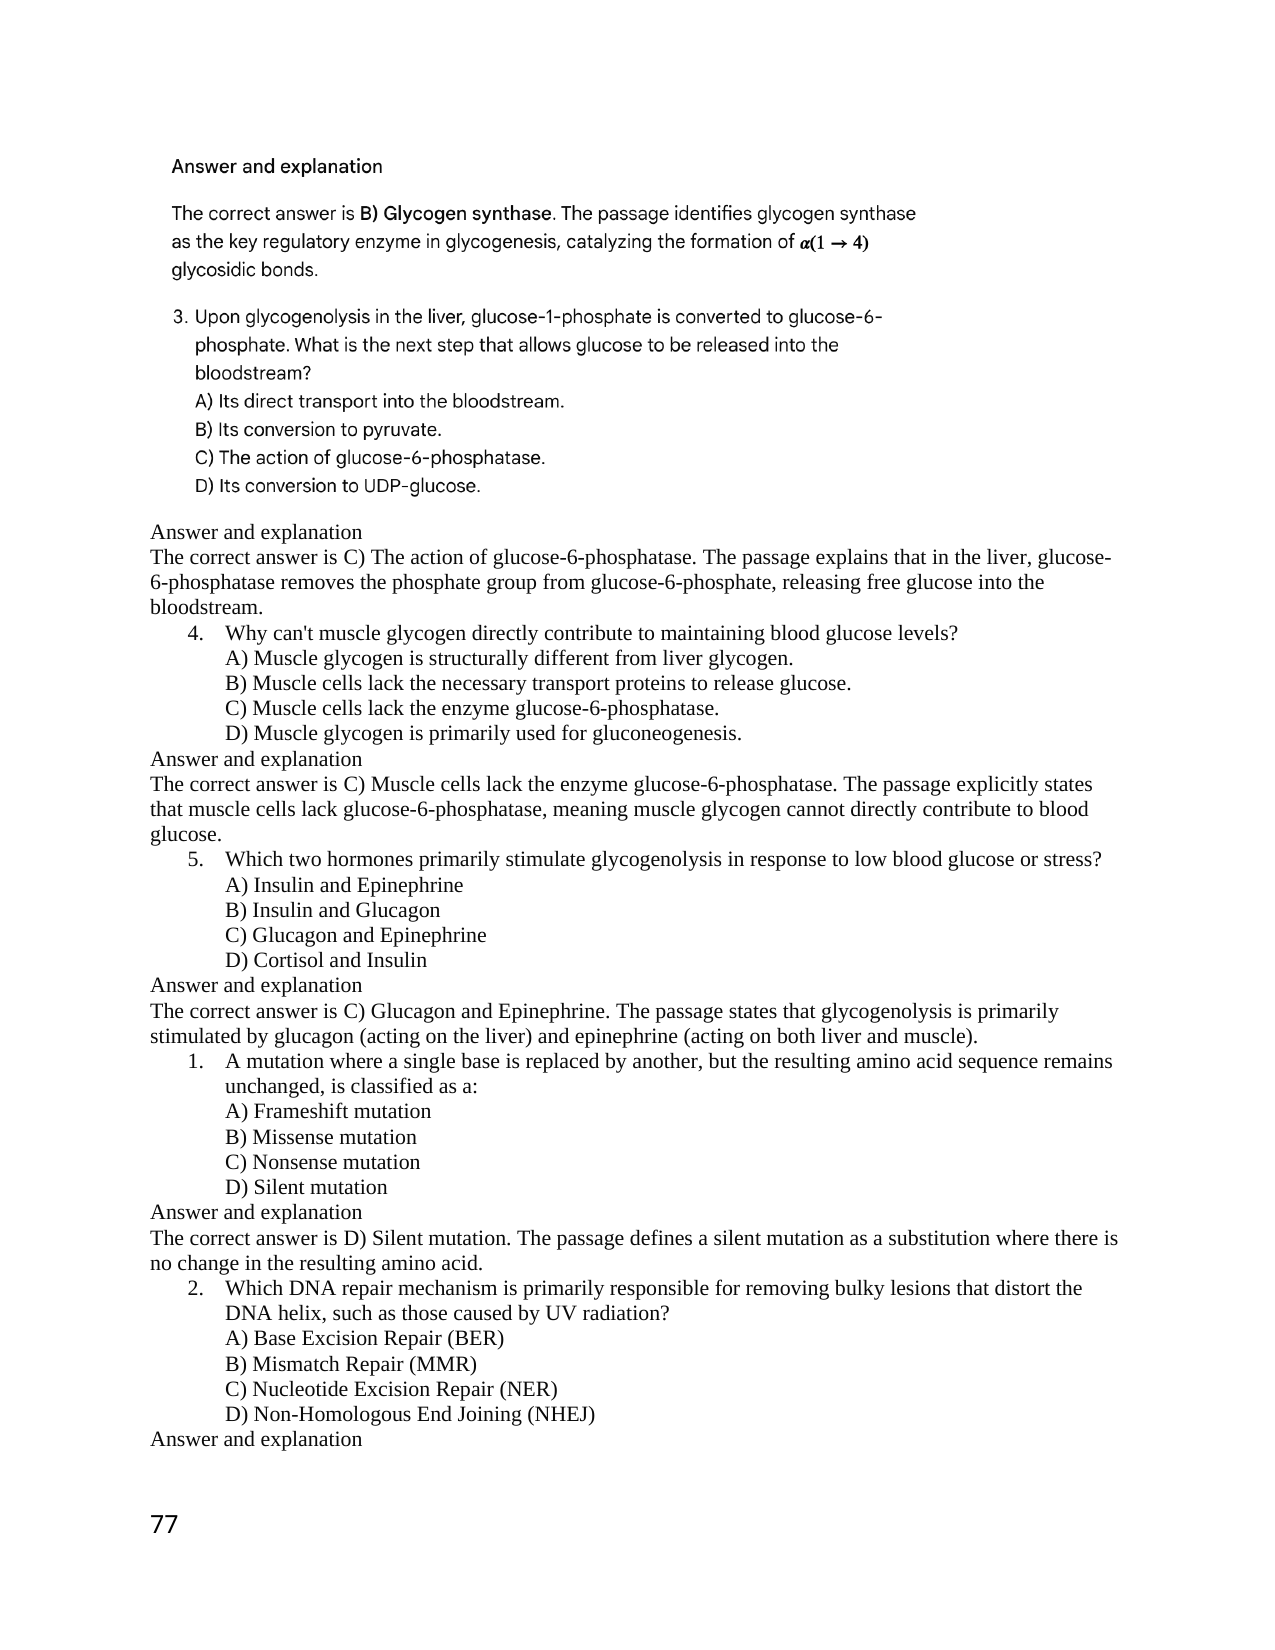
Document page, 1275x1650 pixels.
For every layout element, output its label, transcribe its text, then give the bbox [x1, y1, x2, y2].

text The correct answer is C) The action of glucose-6-phosphatase. The passage explains that in the liver, glucose-6-phosphatase removes the phosphate group from glucose-6-phosphate, releasing free glucose into the bloodstream. [150, 544, 1125, 619]
list Which two hormones primarily stimulate glycogenolysis in response to low blood glucose or stress? A) Insulin and Epinephrine B) Insulin and Glucagon C) Glucagon and Epinephrine D) Cortisol and Insulin [187, 846, 1125, 972]
list Which DNA repair mechanism is primarily responsible for removing bulky lesions that distort the DNA helix, such as those caused by UV radiation? A) Base Excision Repair (BER) B) Mismatch Repair (MMR) C) Nucleotide Excision Repair (NER) D) Non-Homologous End Joining (NHEJ) [187, 1275, 1125, 1426]
text The correct answer is D) Silent mutation. The passage defines a silent mutation as a substitution where there is no change in the resulting amino acid. [150, 1224, 1125, 1275]
text The correct answer is C) Glucagon and Epinephrine. The passage states that glycogenolysis is primarily stimulated by glucagon (acting on the liver) and epinephrine (acting on both liver and muscle). [150, 998, 1125, 1048]
text Answer and explanation [150, 972, 1125, 998]
picture [150, 150, 1125, 519]
text Answer and explanation [150, 1199, 1125, 1224]
list Why can't muscle glycogen directly contribute to maintaining blood glucose levels? A) Muscle glycogen is structurally different from liver glycogen. B) Muscle cells lack the necessary transport proteins to release glucose. C) Muscle cells lack the enzyme glucose-6-phosphatase. D) Muscle glycogen is primarily used for gluconeogenesis. [187, 619, 1125, 746]
text The correct answer is C) Muscle cells lack the enzyme glucose-6-phosphatase. The passage explicitly states that muscle cells lack glucose-6-phosphatase, meaning muscle glycogen cannot directly contribute to blood glucose. [150, 771, 1125, 846]
text Answer and explanation [150, 1426, 1125, 1451]
list A mutation where a single base is replaced by another, but the resulting amino acid sequence remains unchanged, is classified as a: A) Frameshift mutation B) Missense mutation C) Nonsense mutation D) Silent mutation [187, 1048, 1125, 1199]
text Answer and explanation [150, 746, 1125, 771]
text Answer and explanation [150, 519, 1125, 544]
